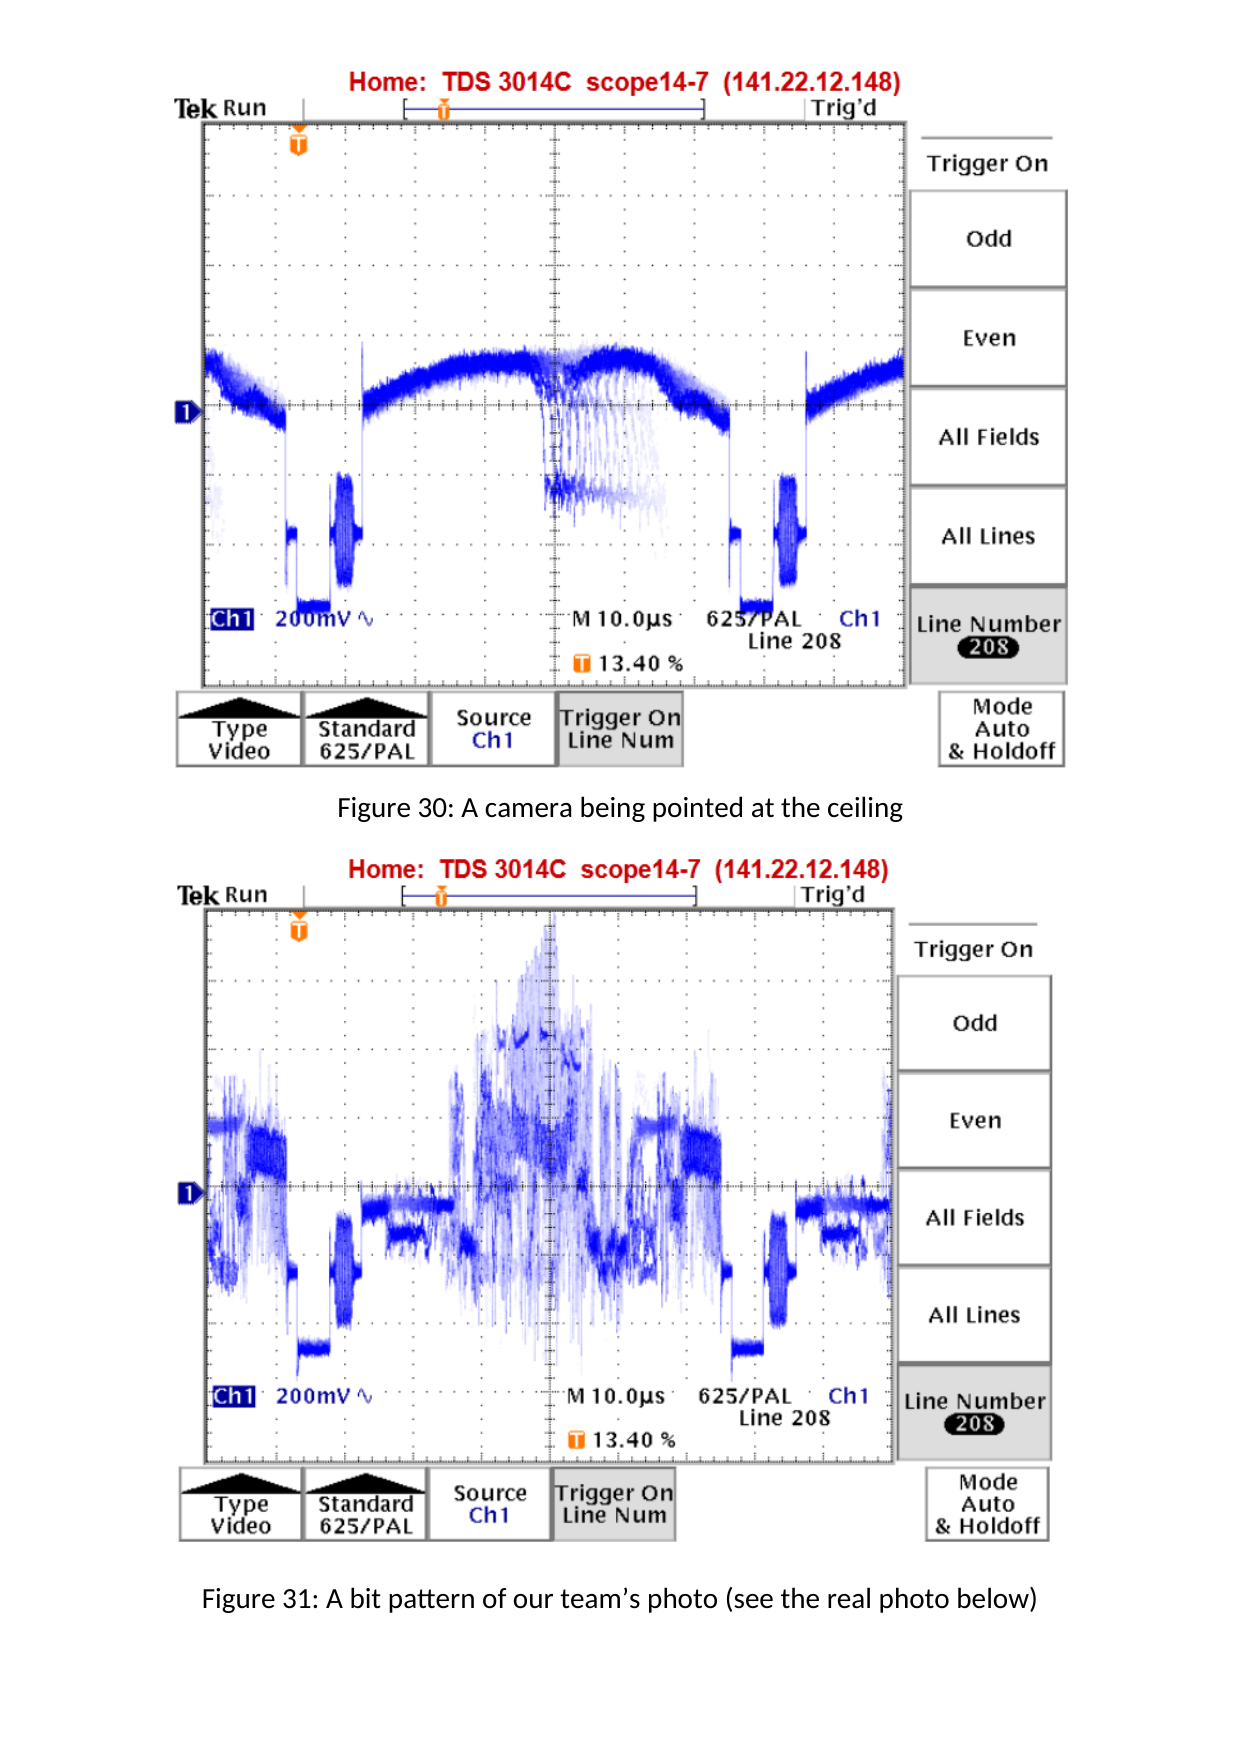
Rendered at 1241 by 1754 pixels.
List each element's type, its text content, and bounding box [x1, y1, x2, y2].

picture [163, 59, 1077, 770]
text Figure 31: A bit pattern of our team’s photo (see the real photo below) [59, 1580, 1181, 1616]
picture [156, 843, 1085, 1562]
text Figure 30: A camera being pointed at the ceiling [59, 789, 1181, 824]
